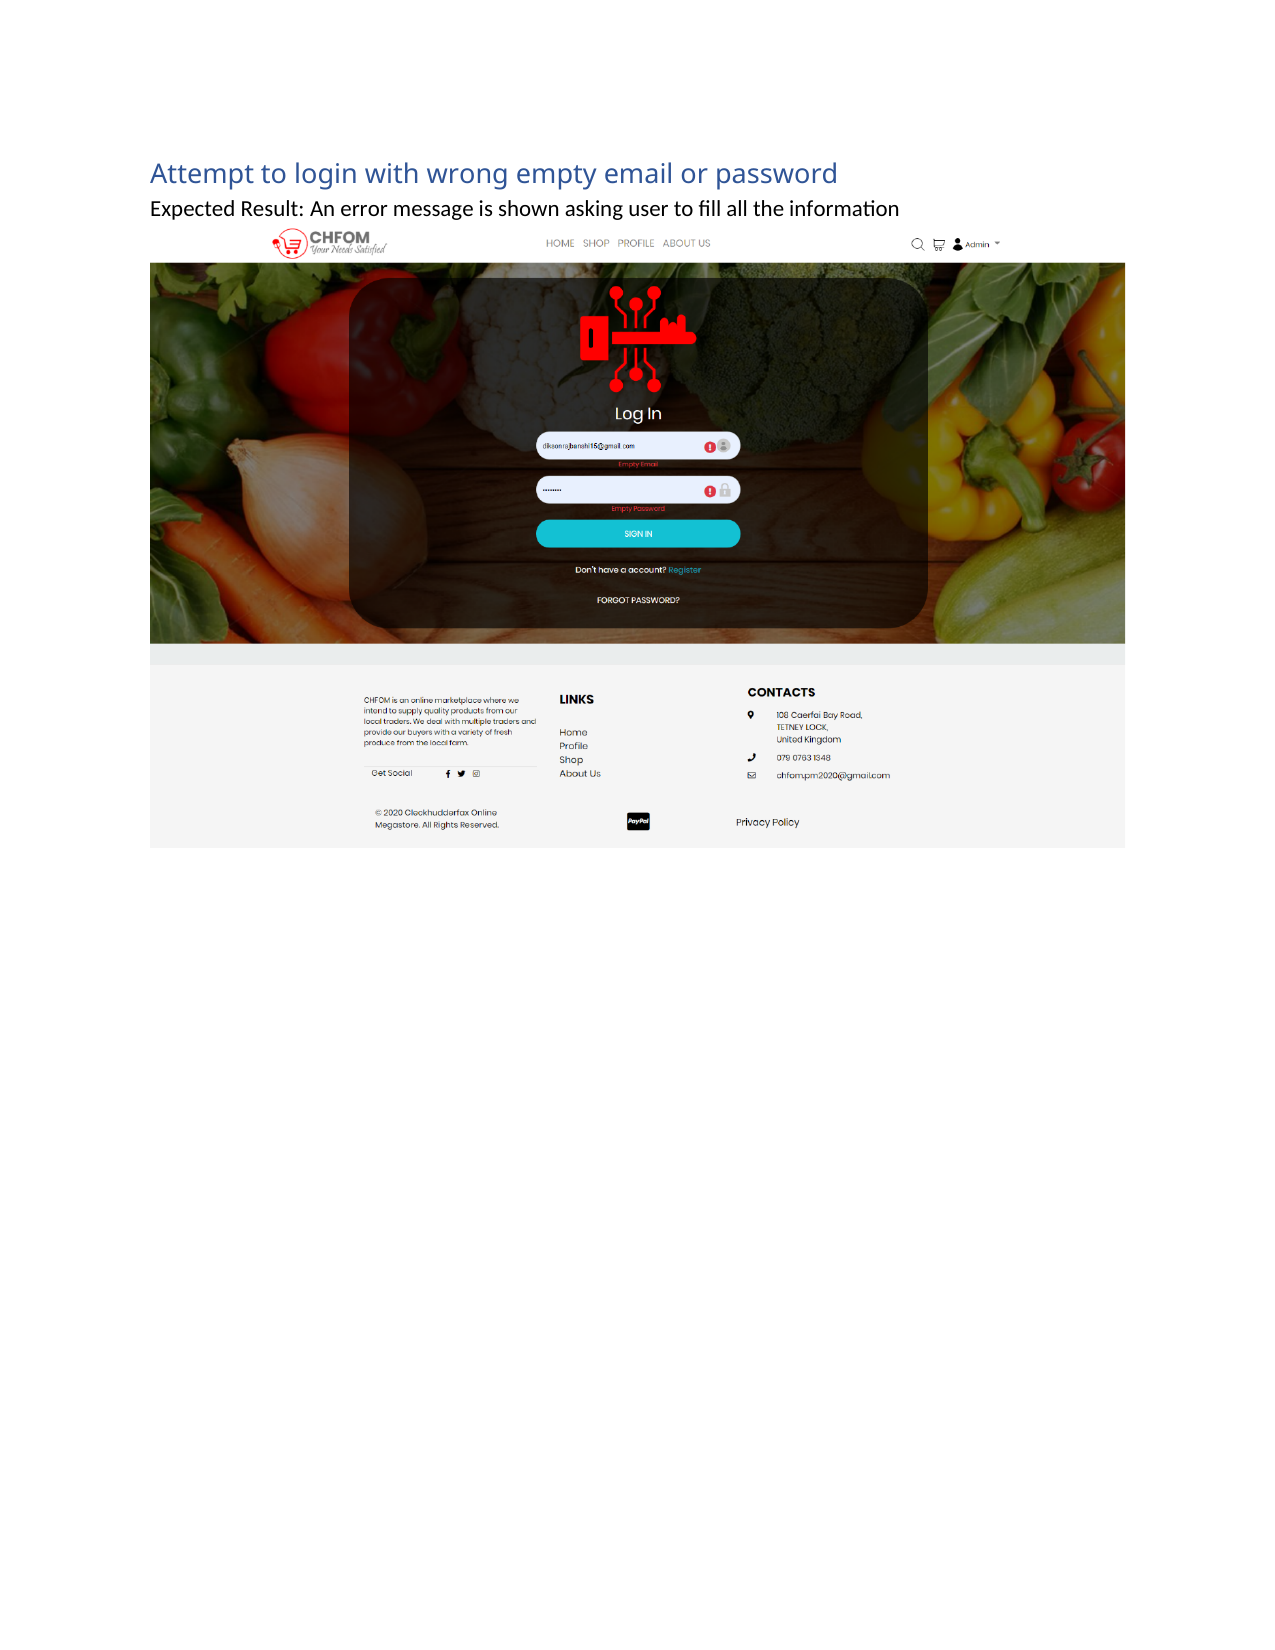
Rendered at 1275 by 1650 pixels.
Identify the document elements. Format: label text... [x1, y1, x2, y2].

picture [150, 224, 1125, 848]
subtitle Attempt to login with wrong empty email or password [150, 154, 1125, 191]
text Expected Result: An error message is shown asking user to fill all the information [150, 194, 1125, 224]
